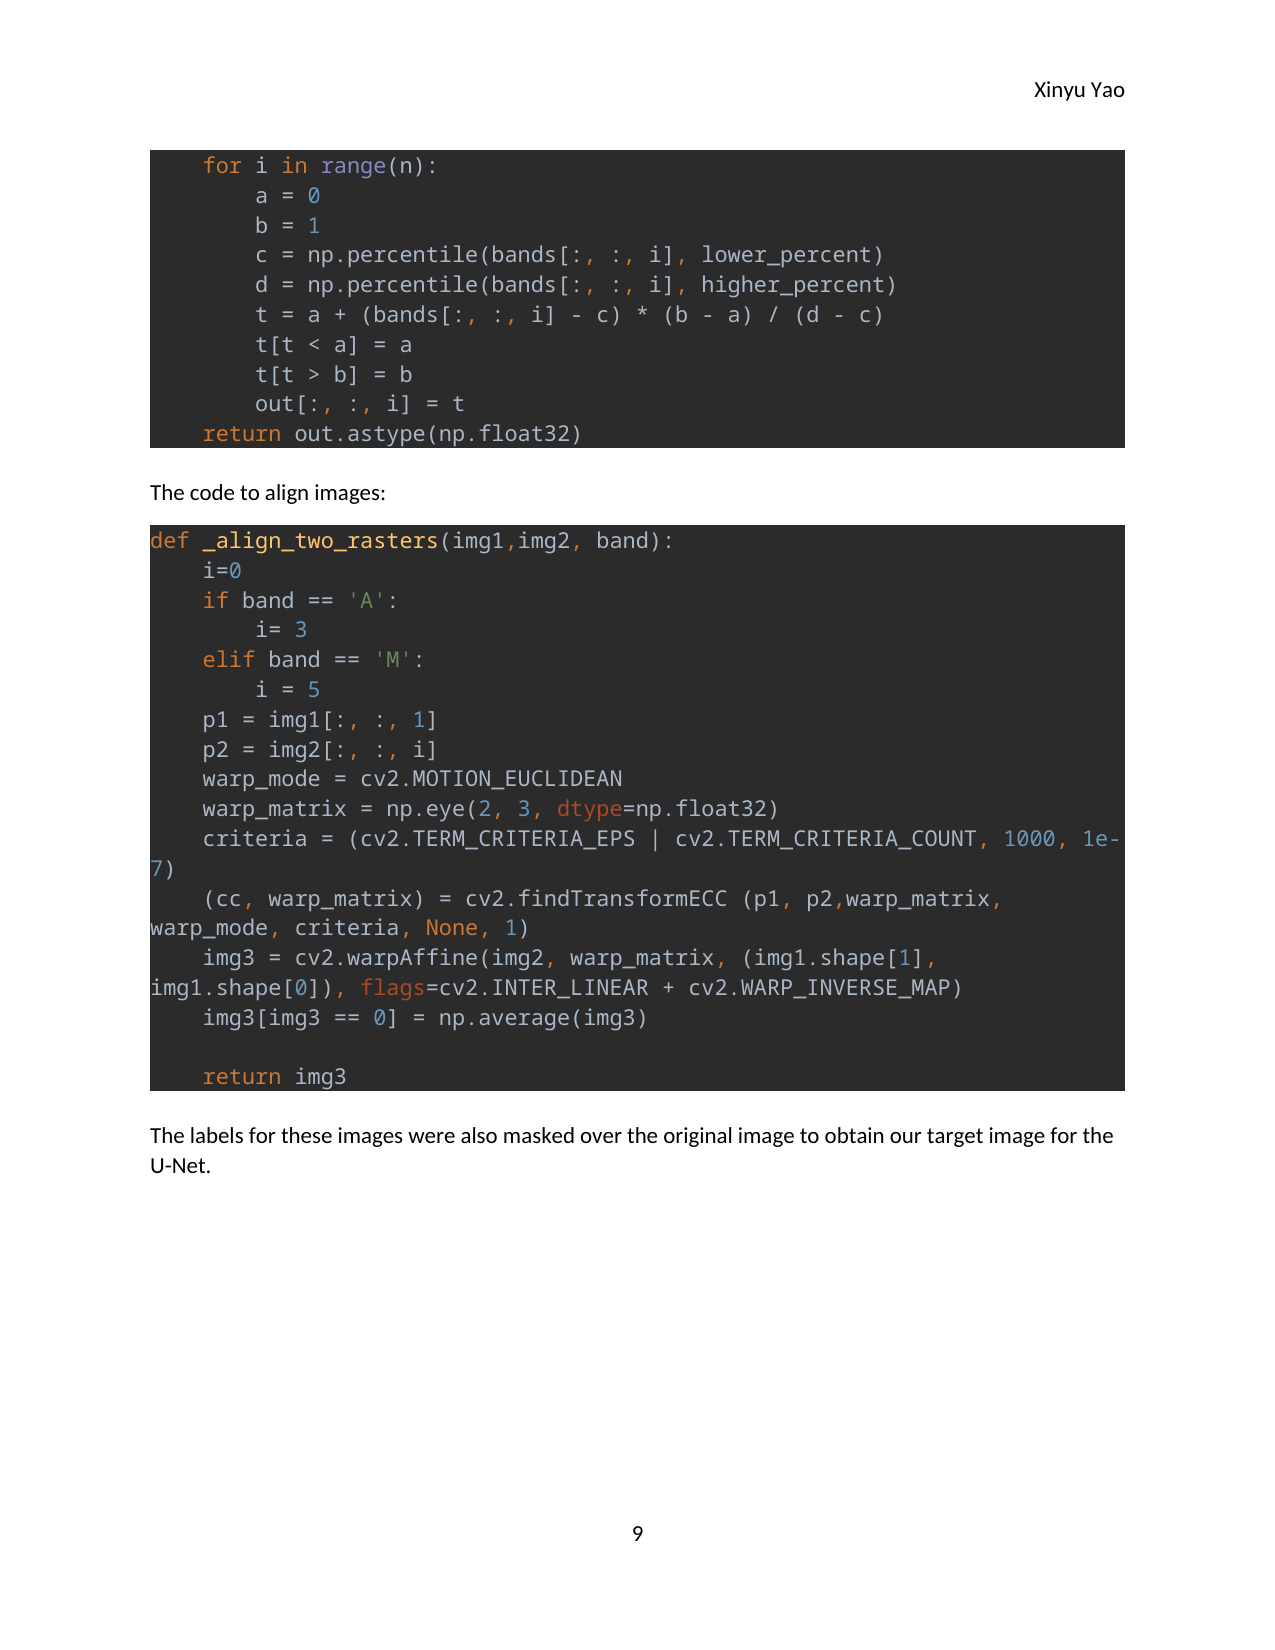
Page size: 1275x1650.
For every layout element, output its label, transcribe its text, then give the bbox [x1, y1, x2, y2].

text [150, 150, 1125, 448]
text def _align_two_rasters(img1,img2, band): i=0 if band == 'A': i= 3 elif band == 'M': i = 5 p1 = img1[:, :, 1] p2 = img2[:, :, i] warp_mode = cv2.MOTION_EUCLIDEAN warp_matrix = np.eye(2, 3, dtype=np.float32) criteria = (cv2.TERM_CRITERIA_EPS | cv2.TERM_CRITERIA_COUNT, 1000, 1e-7) (cc, warp_matrix) = cv2.findTransformECC (p1, p2,warp_matrix, warp_mode, criteria, None, 1) img3 = cv2.warpAffine(img2, warp_matrix, (img1.shape[1], img1.shape[0]), flags=cv2.INTER_LINEAR + cv2.WARP_INVERSE_MAP) img3[img3 == 0] = np.average(img3) return img3 [150, 525, 1125, 1091]
list The code to align images: [150, 478, 1125, 506]
list The labels for these images were also masked over the original image to obtain our target image for the U-Net. [150, 1121, 1125, 1179]
